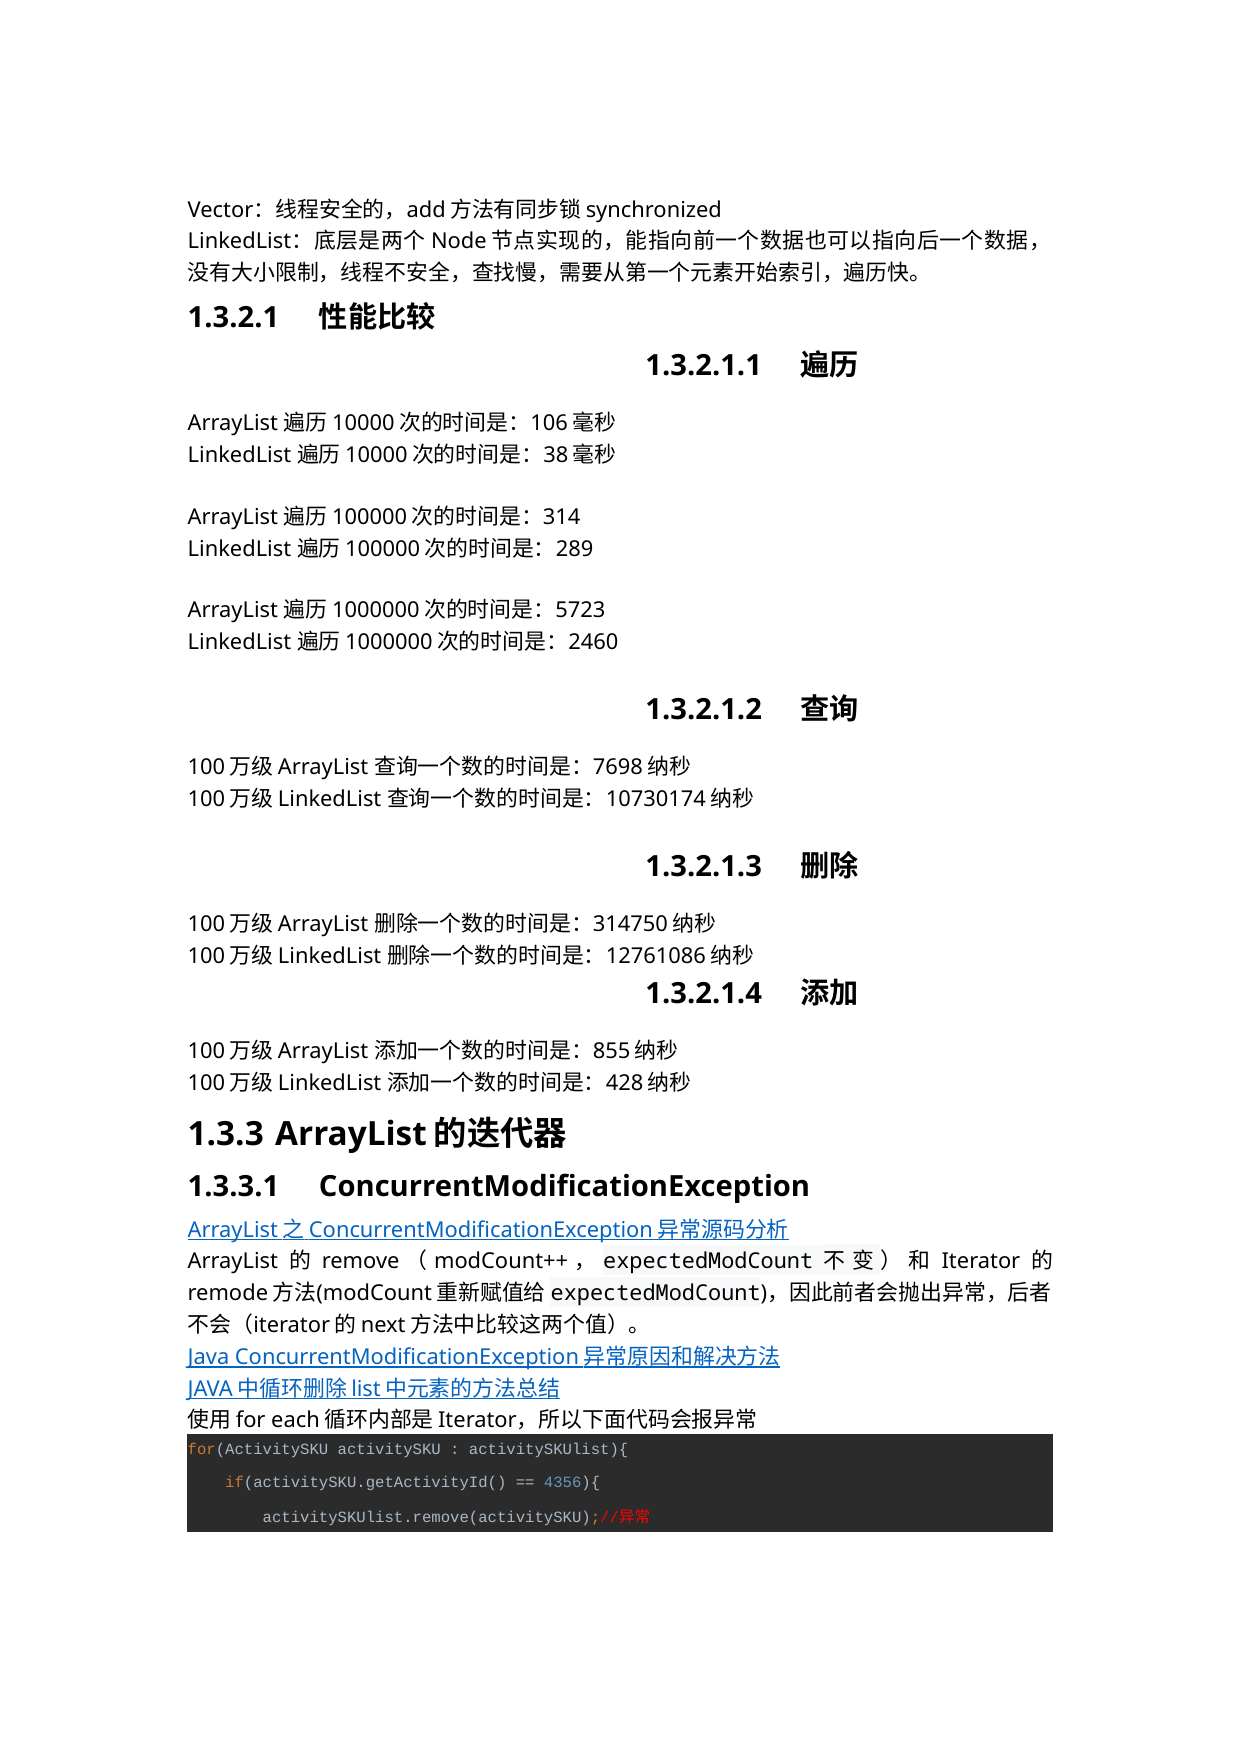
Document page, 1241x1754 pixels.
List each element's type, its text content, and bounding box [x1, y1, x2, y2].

text 使用for each循环内部是Iterator，所以下面代码会报异常 [187, 1402, 1053, 1434]
text 100万级LinkedList 删除一个数的时间是：12761086纳秒 [187, 938, 1053, 969]
text for(ActivitySKU activitySKU : activitySKUlist){ if(activitySKU.getActivityId() == 4356){ activitySKUlist.remove(activitySKU);//异常 [187, 1434, 1053, 1532]
text ArrayList 遍历1000000次的时间是：5723 [187, 592, 1053, 624]
text LinkedList 遍历1000000次的时间是：2460 [187, 624, 1053, 656]
subtitle 删除 [645, 842, 1053, 885]
subtitle ConcurrentModificationException [187, 1166, 1053, 1205]
text LinkedList 遍历10000次的时间是：38毫秒 [187, 437, 1053, 469]
subtitle ArrayList的迭代器 [187, 1107, 1053, 1155]
subtitle 添加 [645, 969, 1053, 1012]
text 100万级ArrayList 查询一个数的时间是：7698纳秒 [187, 749, 1053, 781]
text ArrayList 遍历100000次的时间是：314 [187, 499, 1053, 531]
text ArrayList 遍历10000次的时间是：106毫秒 [187, 405, 1053, 437]
text Vector：线程安全的，add方法有同步锁synchronized [187, 192, 1053, 223]
text 100万级ArrayList 添加一个数的时间是：855纳秒 [187, 1033, 1053, 1065]
text ArrayList之ConcurrentModificationException异常源码分析 [187, 1212, 1053, 1243]
text ArrayList的remove（modCount++，expectedModCount不变）和Iterator的remode方法(modCount重新赋值给expectedModCount)，因此前者会抛出异常，后者不会（iterator的next方法中比较这两个值）。 [187, 1243, 1053, 1339]
text 100万级ArrayList 删除一个数的时间是：314750纳秒 [187, 906, 1053, 938]
text LinkedList 遍历100000次的时间是：289 [187, 531, 1053, 562]
subtitle 查询 [645, 685, 1053, 728]
subtitle 性能比较 [187, 293, 1053, 336]
subtitle 遍历 [645, 342, 1053, 384]
text LinkedList：底层是两个Node节点实现的，能指向前一个数据也可以指向后一个数据，没有大小限制，线程不安全，查找慢，需要从第一个元素开始索引，遍历快。 [187, 223, 1053, 287]
text Java ConcurrentModificationException异常原因和解决方法 [187, 1339, 1053, 1371]
text 100万级LinkedList 添加一个数的时间是：428纳秒 [187, 1065, 1053, 1096]
text 100万级LinkedList 查询一个数的时间是：10730174纳秒 [187, 781, 1053, 812]
text JAVA中循环删除list中元素的方法总结 [187, 1371, 1053, 1402]
